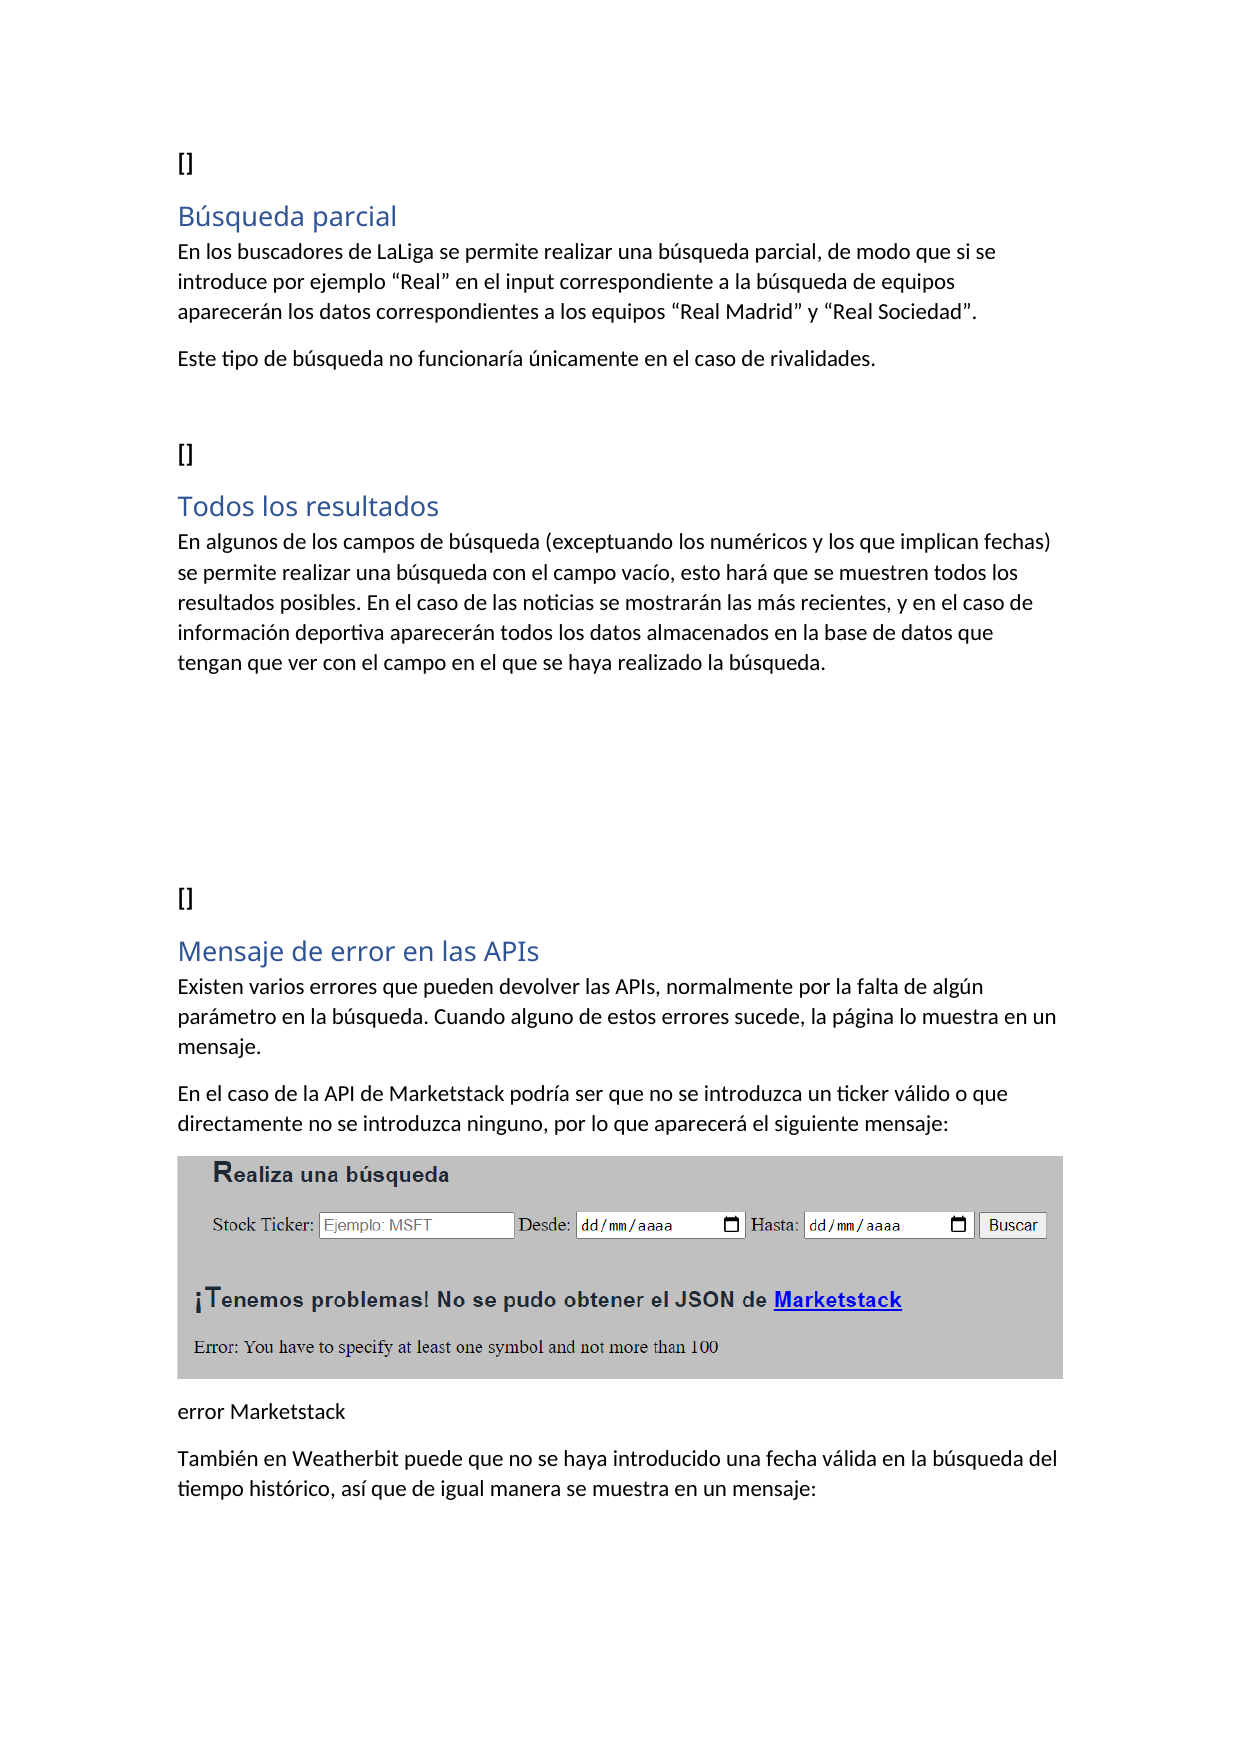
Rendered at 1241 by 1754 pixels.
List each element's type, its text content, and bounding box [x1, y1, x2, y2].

text [] [177, 438, 1063, 468]
text En algunos de los campos de búsqueda (exceptuando los numéricos y los que implican fechas) se permite realizar una búsqueda con el campo vacío, esto hará que se muestren todos los resultados posibles. En el caso de las noticias se mostrarán las más recientes, y en el caso de información deportiva aparecerán todos los datos almacenados en la base de datos que tengan que ver con el campo en el que se haya realizado la búsqueda. [177, 527, 1063, 676]
text [] [177, 148, 1063, 178]
text Este tipo de búsqueda no funcionaría únicamente en el caso de rivalidades. [177, 344, 1063, 372]
text También en Weatherbit puede que no se haya introducido una fecha válida en la búsqueda del tiempo histórico, así que de igual manera se muestra en un mensaje: [177, 1444, 1063, 1502]
picture [177, 1156, 1063, 1379]
text En los buscadores de LaLiga se permite realizar una búsqueda parcial, de modo que si se introduce por ejemplo “Real” en el input correspondiente a la búsqueda de equipos aparecerán los datos correspondientes a los equipos “Real Madrid” y “Real Sociedad”. [177, 237, 1063, 325]
text Existen varios errores que pueden devolver las APIs, normalmente por la falta de algún parámetro en la búsqueda. Cuando alguno de estos errores sucede, la página lo muestra en un mensaje. [177, 972, 1063, 1060]
text [] [177, 883, 1063, 913]
subtitle Búsqueda parcial [177, 197, 1063, 234]
subtitle Todos los resultados [177, 488, 1063, 524]
text En el caso de la API de Marketstack podría ser que no se introduzca un ticker válido o que directamente no se introduzca ninguno, por lo que aparecerá el siguiente mensaje: [177, 1079, 1063, 1137]
subtitle Mensaje de error en las APIs [177, 932, 1063, 969]
